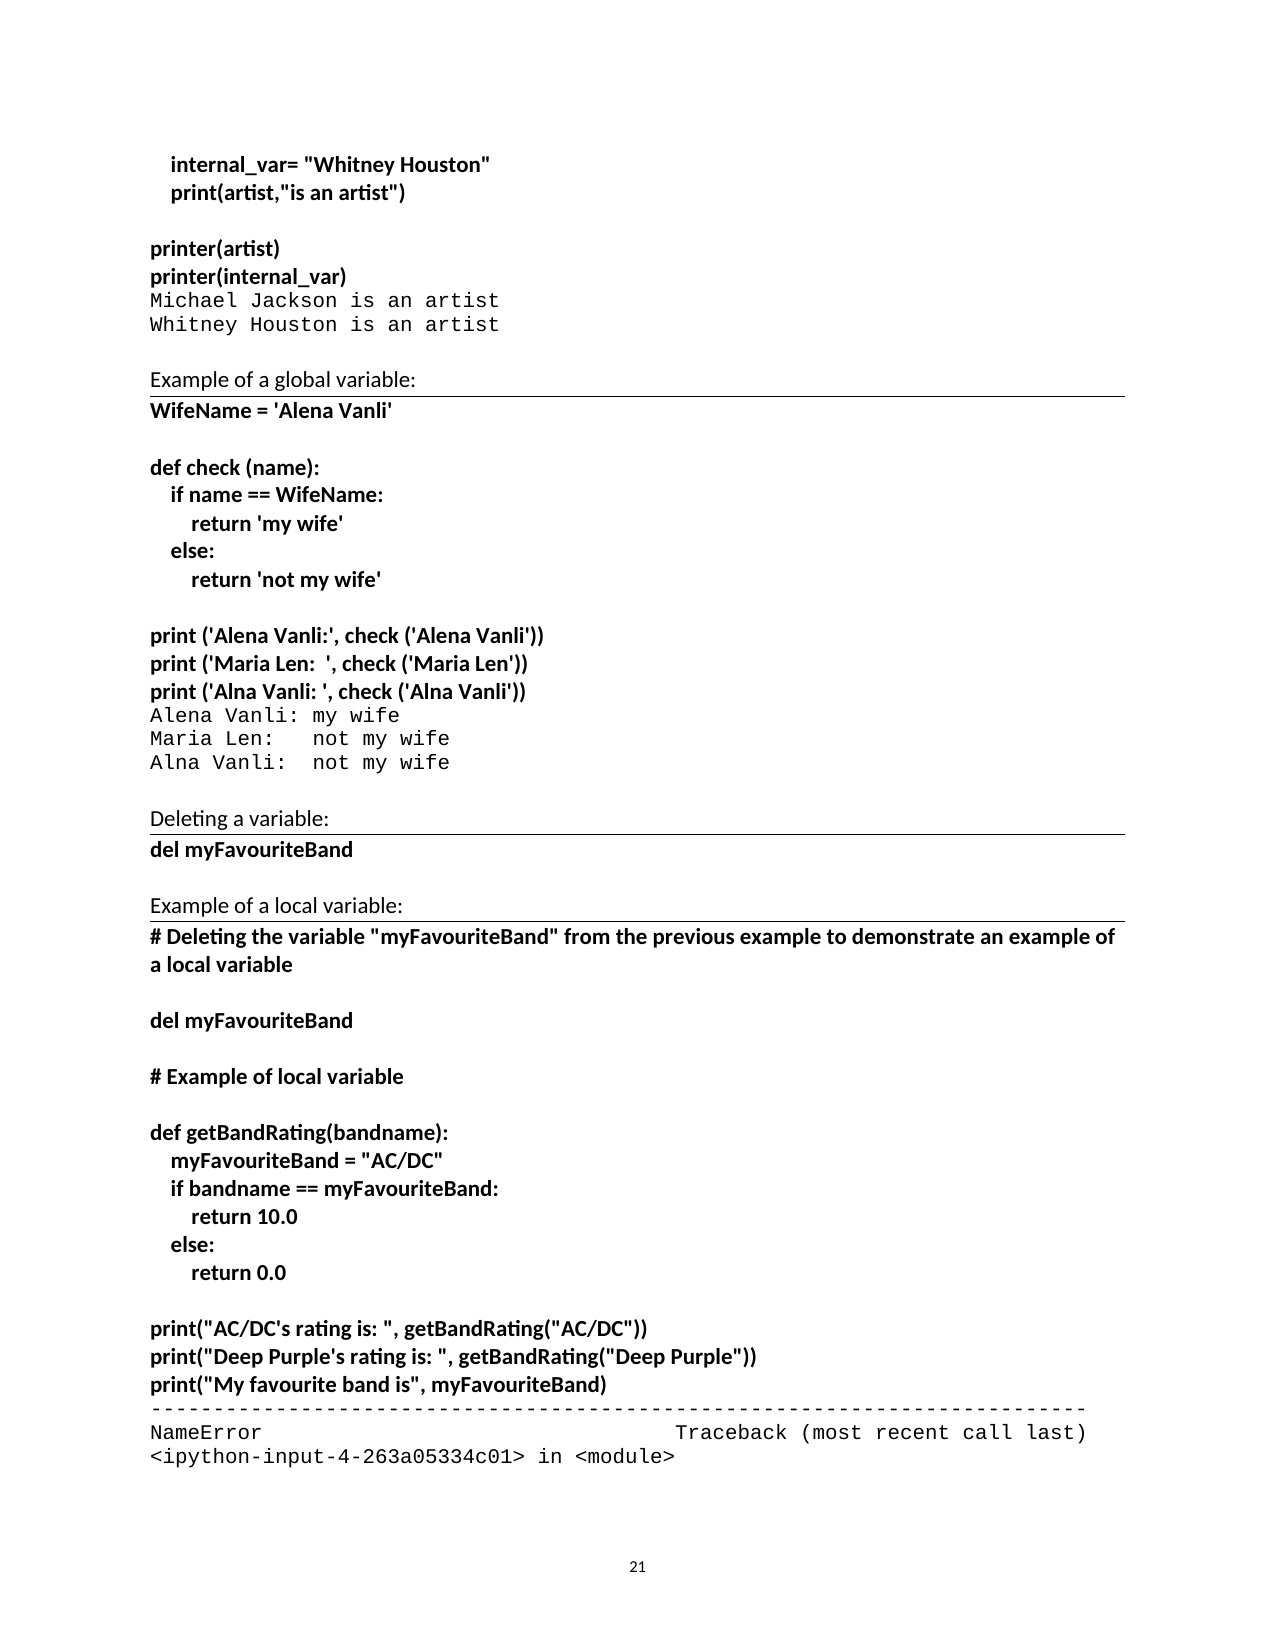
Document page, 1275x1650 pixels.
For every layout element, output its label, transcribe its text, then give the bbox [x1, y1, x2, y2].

text def getBandRating(bandname): [150, 1118, 1125, 1146]
text print(artist,"is an artist") [150, 178, 1125, 206]
text return 'my wife' [150, 509, 1125, 537]
text Michael Jackson is an artist [150, 290, 1125, 314]
text del myFavouriteBand [150, 1006, 1125, 1034]
text Whitney Houston is an artist [150, 314, 1125, 337]
text Maria Len: not my wife [150, 728, 1125, 752]
text return 0.0 [150, 1258, 1125, 1286]
text print ('Maria Len: ', check ('Maria Len')) [150, 649, 1125, 677]
text if bandname == myFavouriteBand: [150, 1174, 1125, 1202]
text if name == WifeName: [150, 481, 1125, 509]
text # Deleting the variable "myFavouriteBand" from the previous example to demonstrate an example of a local variable [150, 922, 1125, 978]
text NameError Traceback (most recent call last) [150, 1422, 1125, 1446]
text return 'not my wife' [150, 565, 1125, 593]
text WifeName = 'Alena Vanli' [150, 397, 1125, 424]
text Example of a local variable: [150, 891, 1125, 921]
text --------------------------------------------------------------------------- [150, 1398, 1125, 1422]
text Example of a global variable: [150, 365, 1125, 396]
text myFavouriteBand = "AC/DC" [150, 1146, 1125, 1174]
text else: [150, 1230, 1125, 1258]
text # Example of local variable [150, 1062, 1125, 1090]
text printer(internal_var) [150, 262, 1125, 290]
text <ipython-input-4-263a05334c01> in <module> [150, 1446, 1125, 1469]
text del myFavouriteBand [150, 835, 1125, 863]
text print("Deep Purple's rating is: ", getBandRating("Deep Purple")) [150, 1342, 1125, 1370]
text print("My favourite band is", myFavouriteBand) [150, 1370, 1125, 1398]
text def check (name): [150, 453, 1125, 481]
text print ('Alena Vanli:', check ('Alena Vanli')) [150, 621, 1125, 649]
text print ('Alna Vanli: ', check ('Alna Vanli')) [150, 677, 1125, 705]
text Alna Vanli: not my wife [150, 752, 1125, 776]
text printer(artist) [150, 234, 1125, 262]
text return 10.0 [150, 1202, 1125, 1230]
text print("AC/DC's rating is: ", getBandRating("AC/DC")) [150, 1314, 1125, 1342]
text Deleting a variable: [150, 804, 1125, 834]
text else: [150, 537, 1125, 565]
text internal_var= "Whitney Houston" [150, 150, 1125, 178]
text Alena Vanli: my wife [150, 705, 1125, 728]
